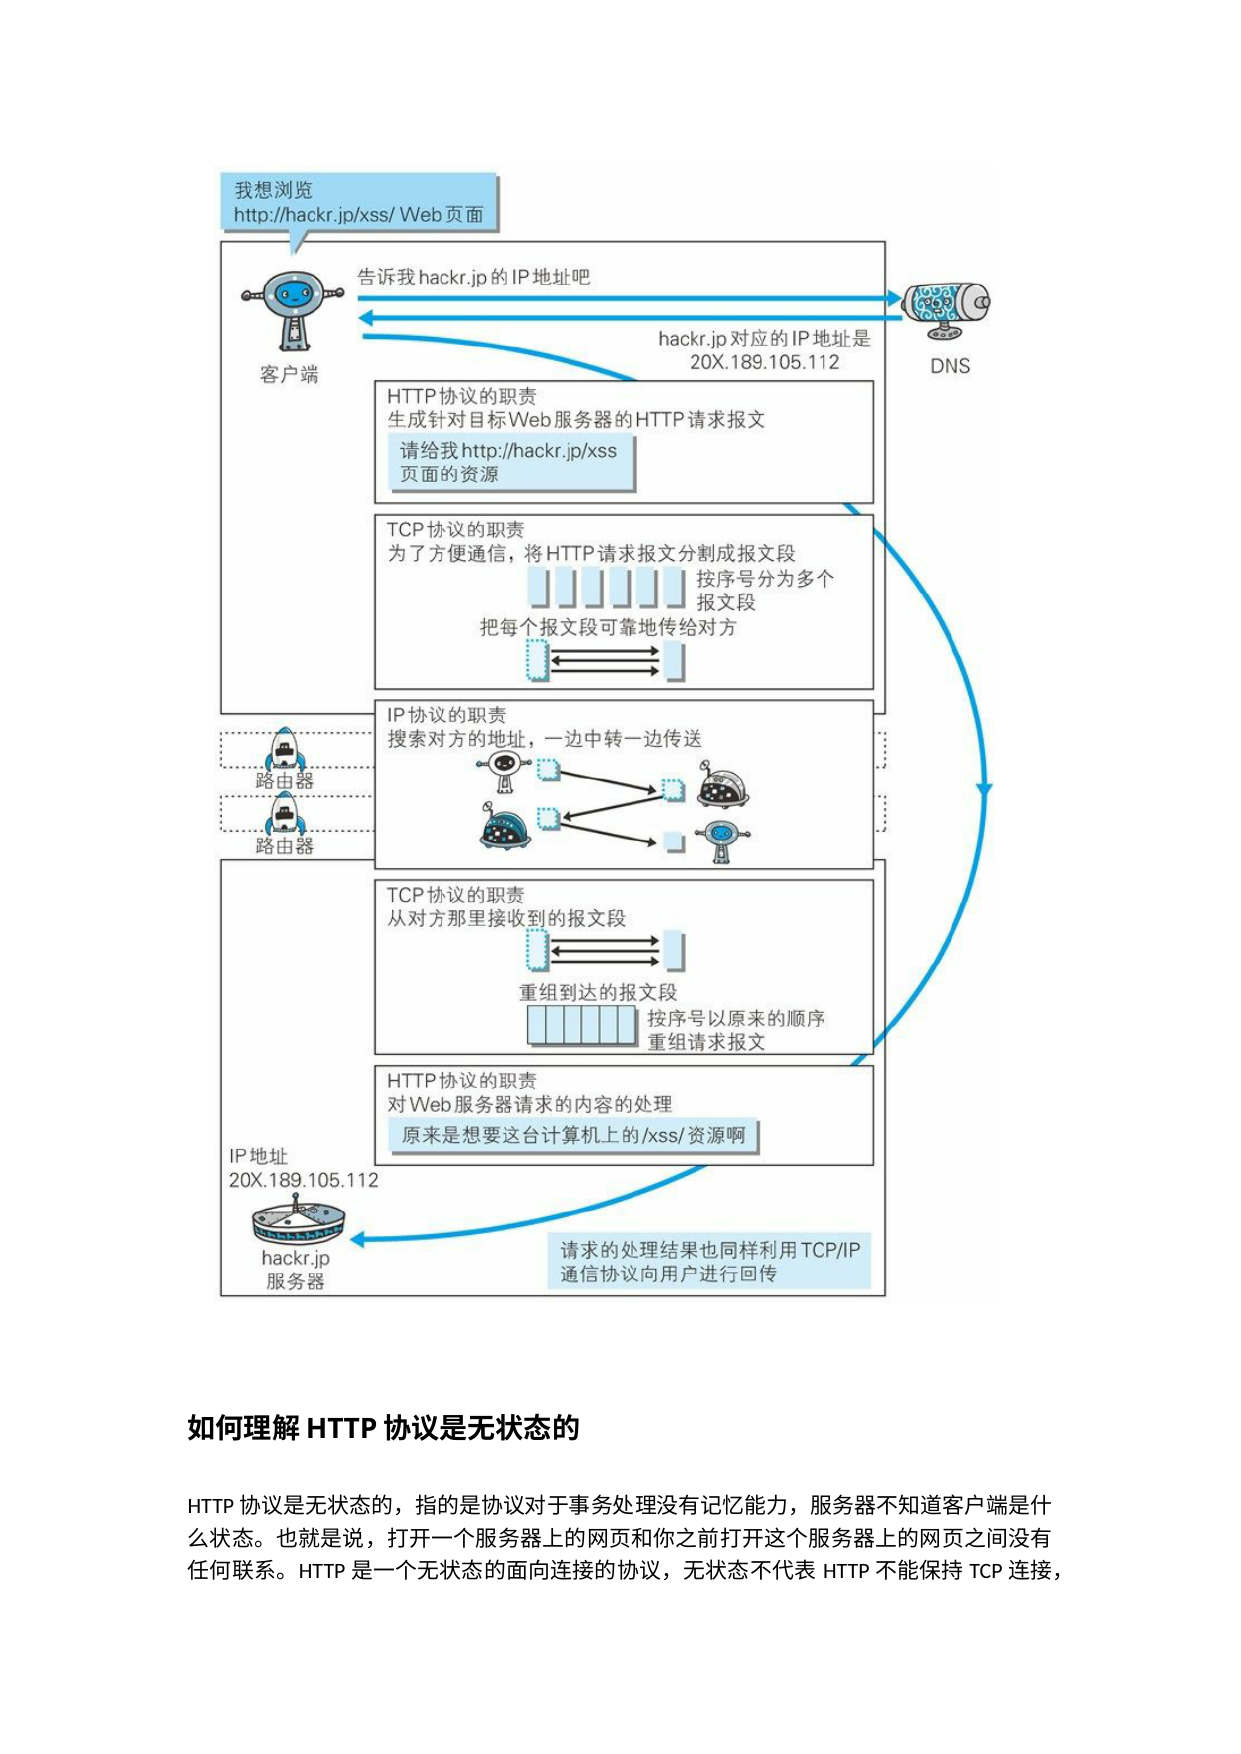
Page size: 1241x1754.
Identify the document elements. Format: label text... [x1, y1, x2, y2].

subtitle 如何理解HTTP协议是无状态的 [187, 1394, 1053, 1459]
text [187, 1488, 1053, 1585]
picture [187, 162, 1015, 1335]
